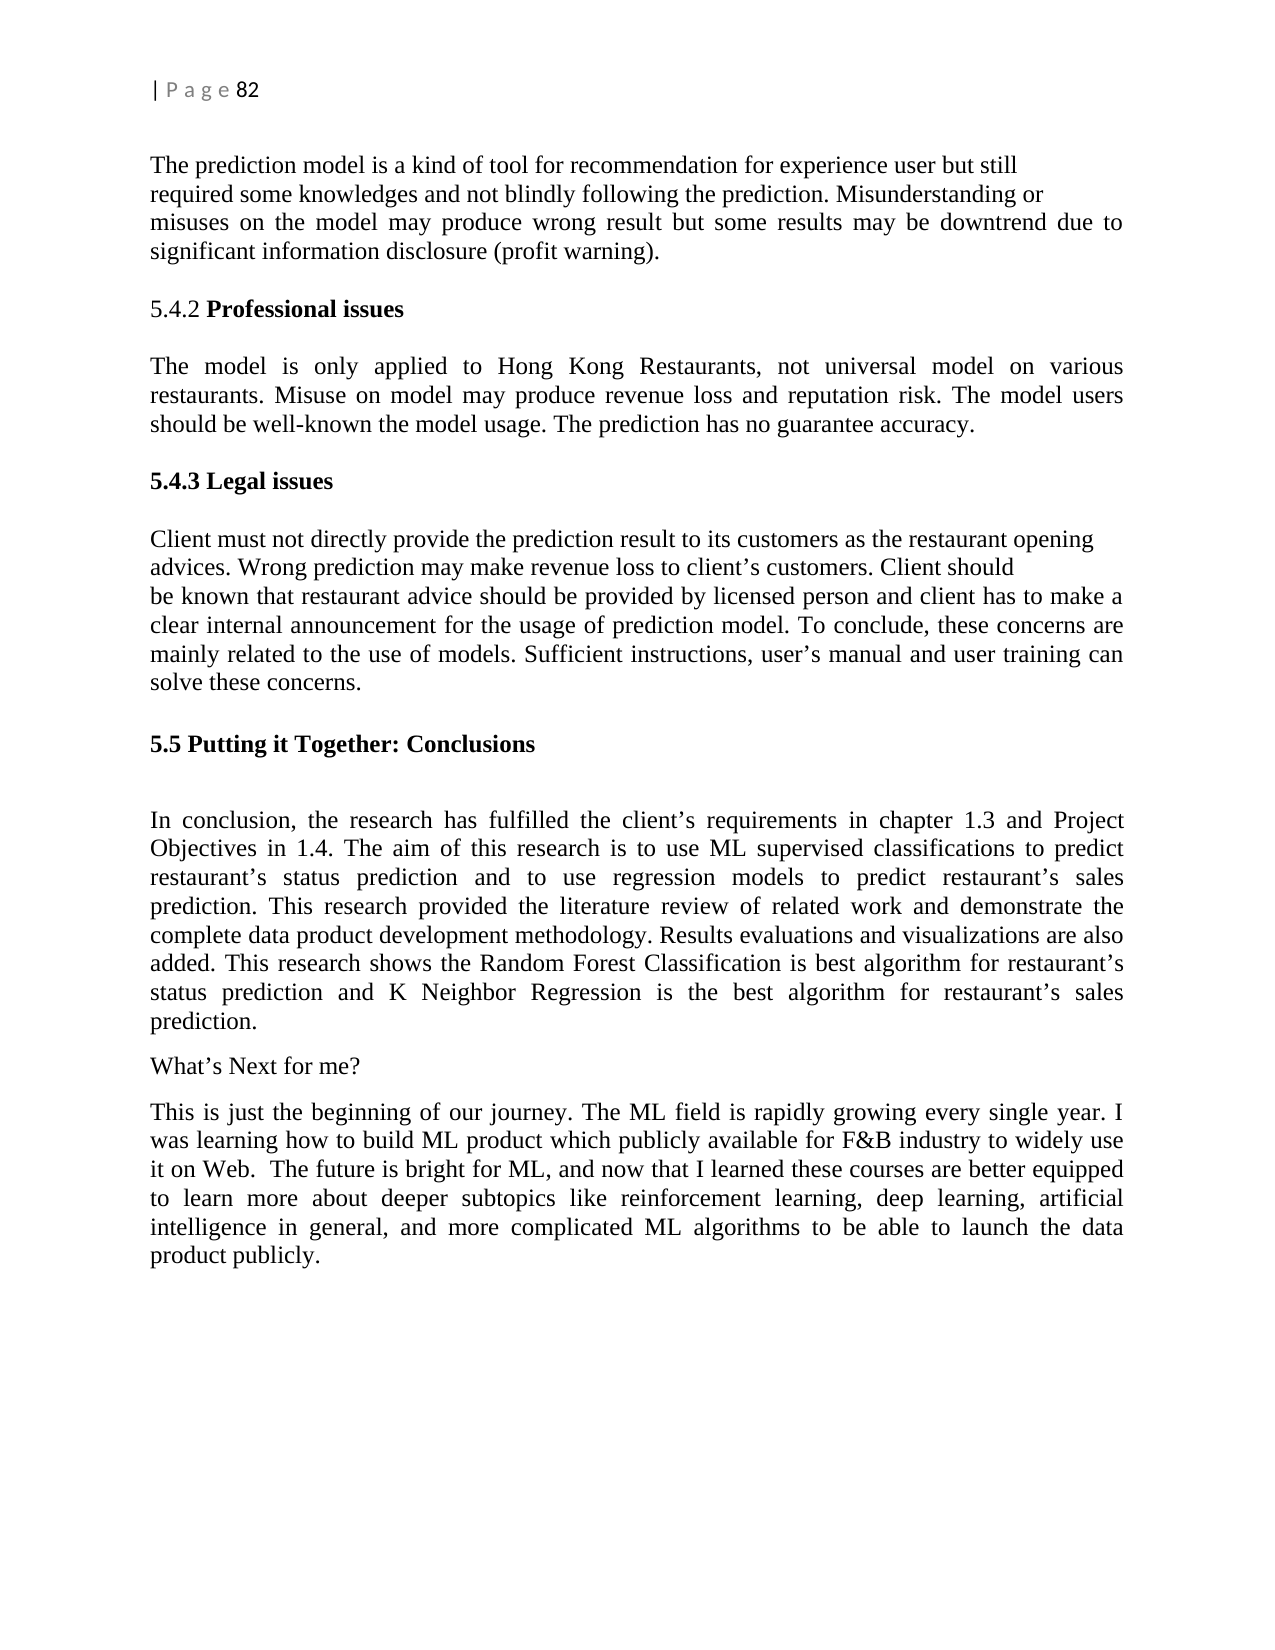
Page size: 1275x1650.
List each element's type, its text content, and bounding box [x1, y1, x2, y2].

text required some knowledges and not blindly following the prediction. Misunderstanding or [150, 179, 1125, 207]
text In conclusion, the research has fulfilled the client’s requirements in chapter 1.3 and Project Objectives in 1.4. The aim of this research is to use ML supervised classifications to predict restaurant’s status prediction and to use regression models to predict restaurant’s sales prediction. This research provided the literature review of related work and demonstrate the complete data product development methodology. Results evaluations and visualizations are also added. This research shows the Random Forest Classification is best algorithm for restaurant’s status prediction and K Neighbor Regression is the best algorithm for restaurant’s sales prediction. [150, 805, 1125, 1035]
text The model is only applied to Hong Kong Restaurants, not universal model on various restaurants. Misuse on model may produce revenue loss and reputation risk. The model users should be well-known the model usage. The prediction has no guarantee accuracy. [150, 351, 1125, 437]
text This is just the beginning of our journey. The ML field is rapidly growing every single year. I was learning how to build ML product which publicly available for F&B industry to widely use it on Web. The future is bright for ML, and now that I learned these courses are better equipped to learn more about deeper subtopics like reinforcement learning, deep learning, artificial intelligence in general, and more complicated ML algorithms to be able to launch the data product publicly. [150, 1097, 1125, 1269]
text advices. Wrong prediction may make revenue loss to client’s customers. Client should [150, 552, 1125, 581]
text What’s Next for me? [150, 1051, 1125, 1080]
text be known that restaurant advice should be provided by licensed person and client has to make a clear internal announcement for the usage of prediction model. To conclude, these concerns are mainly related to the use of models. Sufficient instructions, user’s manual and user training can solve these concerns. [150, 581, 1125, 696]
subtitle Putting it Together: Conclusions [150, 729, 1125, 758]
text 5.4.3 Legal issues [150, 466, 1125, 495]
text Client must not directly provide the prediction result to its customers as the restaurant opening [150, 524, 1125, 552]
text The prediction model is a kind of tool for recommendation for experience user but still [150, 150, 1125, 179]
text misuses on the model may produce wrong result but some results may be downtrend due to significant information disclosure (profit warning). [150, 207, 1125, 265]
text 5.4.2 Professional issues [150, 294, 1125, 322]
